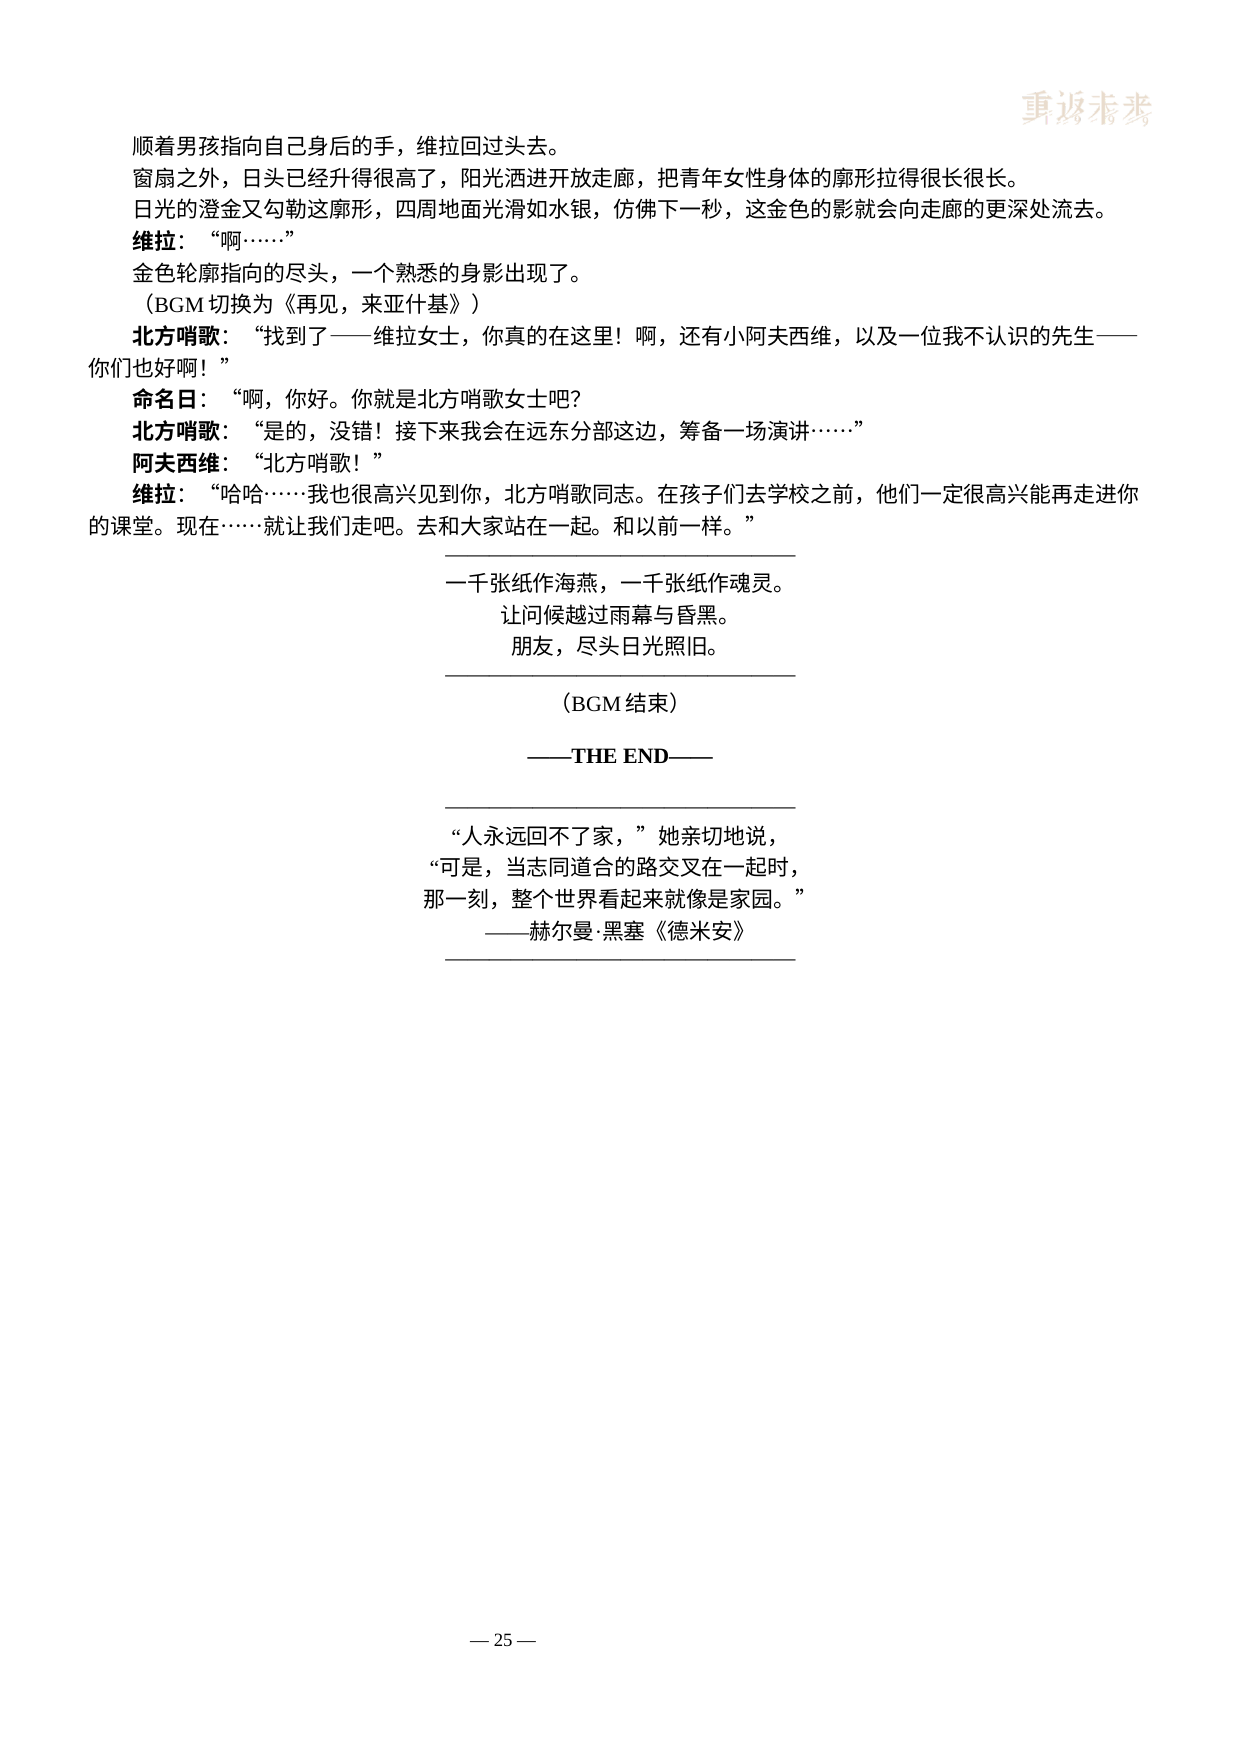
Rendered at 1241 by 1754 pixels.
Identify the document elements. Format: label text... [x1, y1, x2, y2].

text ——赫尔曼·黑塞《德米安》 [88, 914, 1152, 945]
text “可是，当志同道合的路交叉在一起时， [88, 850, 1152, 882]
text （BGM切换为《再见，来亚什基》） [88, 287, 1152, 319]
text 朋友，尽头日光照旧。 [88, 629, 1152, 661]
text 北方哨歌：“找到了——维拉女士，你真的在这里！啊，还有小阿夫西维，以及一位我不认识的先生——你们也好啊！” [88, 319, 1152, 382]
text ———————————————— [88, 541, 1152, 566]
text ———————————————— [88, 661, 1152, 686]
text 日光的澄金又勾勒这廓形，四周地面光滑如水银，仿佛下一秒，这金色的影就会向走廊的更深处流去。 [88, 192, 1152, 224]
text “人永远回不了家，”她亲切地说， [88, 819, 1152, 850]
text 那一刻，整个世界看起来就像是家园。” [88, 882, 1152, 914]
text ——THE END—— [88, 743, 1152, 768]
text 顺着男孩指向自己身后的手，维拉回过头去。 [88, 129, 1152, 161]
text 维拉：“啊……” [88, 224, 1152, 256]
text 让问候越过雨幕与昏黑。 [88, 598, 1152, 629]
text 命名日：“啊，你好。你就是北方哨歌女士吧？ [88, 382, 1152, 414]
text 窗扇之外，日头已经升得很高了，阳光洒进开放走廊，把青年女性身体的廓形拉得很长很长。 [88, 161, 1152, 192]
text 阿夫西维：“北方哨歌！” [88, 446, 1152, 477]
text 金色轮廓指向的尽头，一个熟悉的身影出现了。 [88, 256, 1152, 287]
text 一千张纸作海燕，一千张纸作魂灵。 [88, 566, 1152, 598]
text ———————————————— [88, 945, 1152, 971]
text （BGM结束） [88, 686, 1152, 718]
picture [1022, 90, 1152, 127]
text ———————————————— [88, 793, 1152, 819]
text 维拉：“哈哈……我也很高兴见到你，北方哨歌同志。在孩子们去学校之前，他们一定很高兴能再走进你的课堂。现在……就让我们走吧。去和大家站在一起。和以前一样。” [88, 477, 1152, 541]
text 北方哨歌：“是的，没错！接下来我会在远东分部这边，筹备一场演讲……” [88, 414, 1152, 446]
